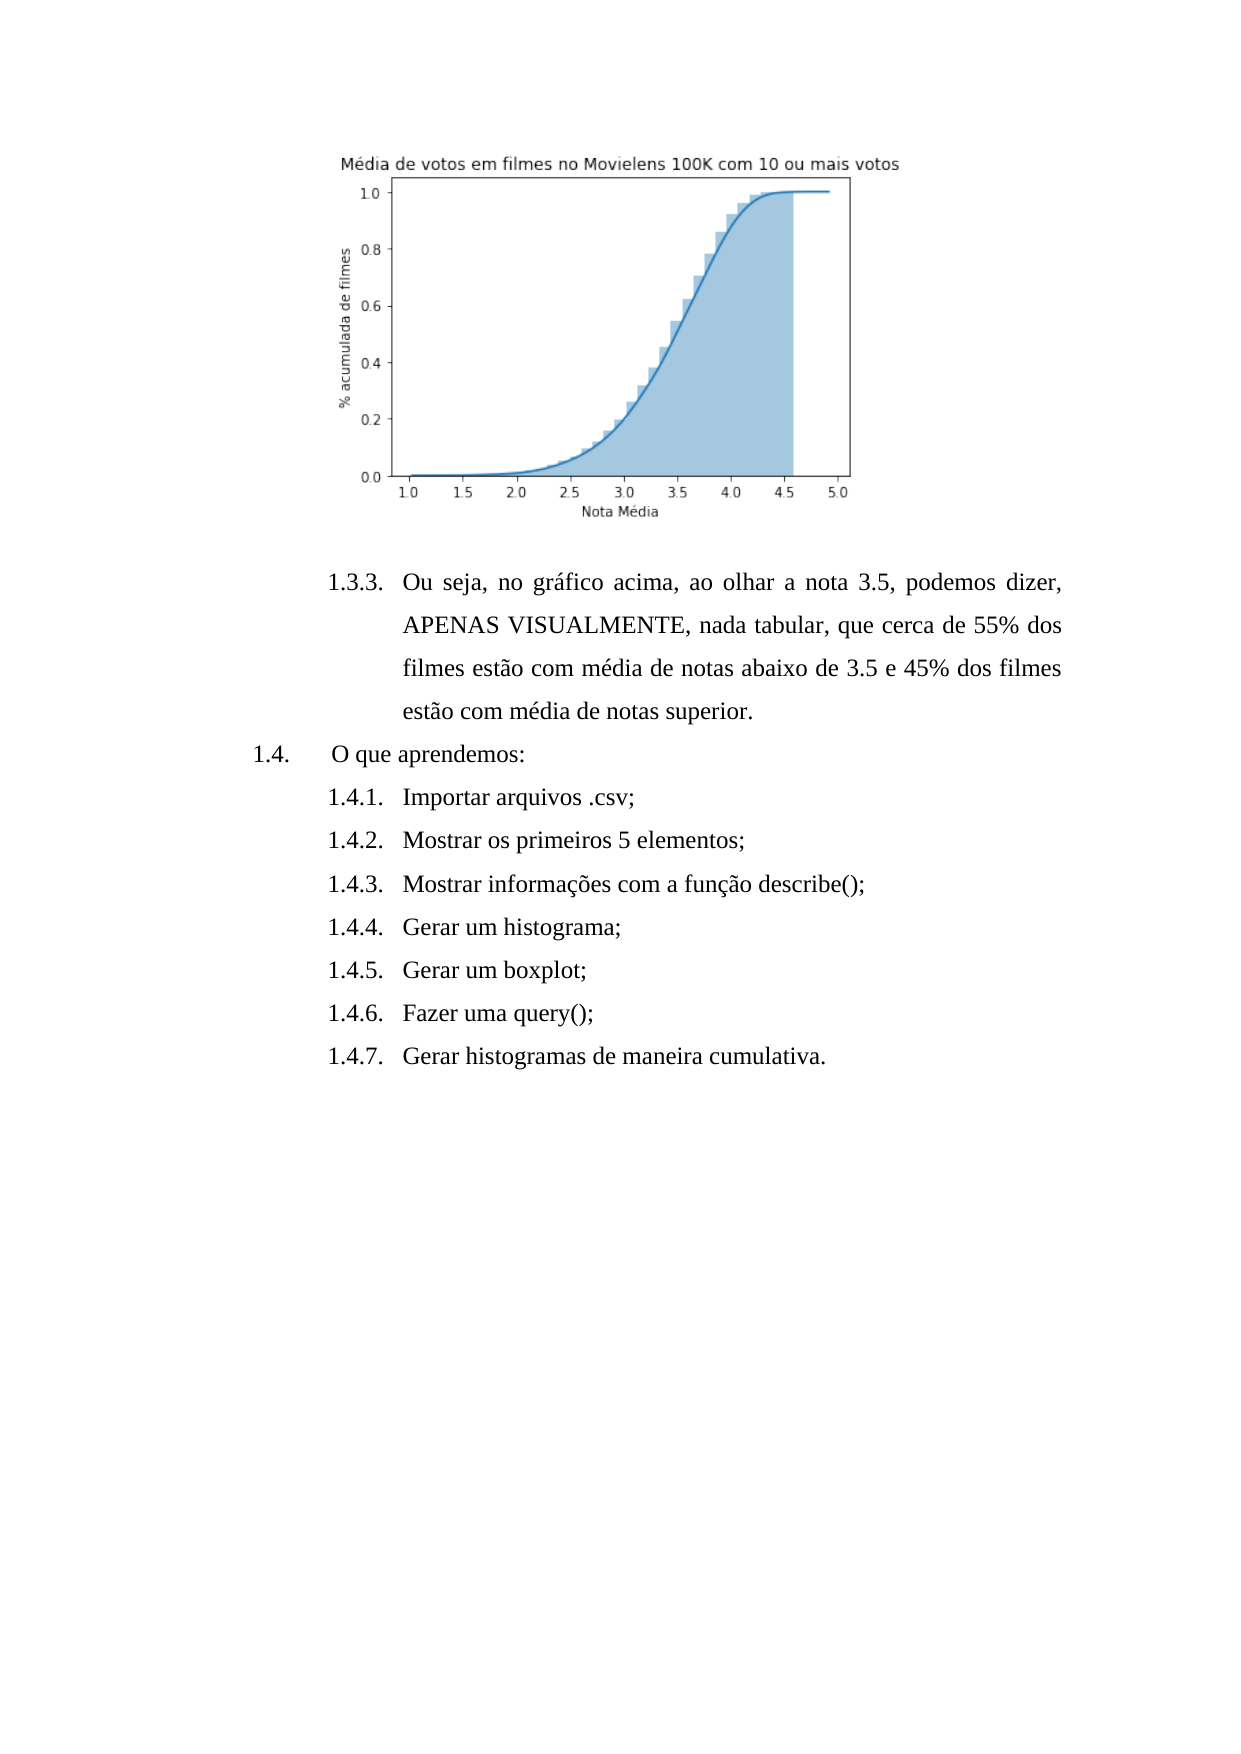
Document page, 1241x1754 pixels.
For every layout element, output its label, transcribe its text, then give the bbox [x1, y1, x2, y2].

list Importar arquivos .csv; [327, 782, 1063, 811]
list Gerar histogramas de maneira cumulativa. [327, 1041, 1063, 1070]
list Gerar um boxplot; [327, 955, 1063, 984]
list Mostrar informações com a função describe(); [327, 869, 1063, 897]
list Mostrar os primeiros 5 elementos; [327, 826, 1063, 854]
list O que aprendemos: [252, 739, 1063, 768]
picture [331, 147, 910, 528]
list Fazer uma query(); [327, 998, 1063, 1027]
list Ou seja, no gráfico acima, ao olhar a nota 3.5, podemos dizer, APENAS VISUALMENTE, nada tabular, que cerca de 55% dos filmes estão com média de notas abaixo de 3.5 e 45% dos filmes estão com média de notas superior. [327, 567, 1063, 725]
list Gerar um histograma; [327, 912, 1063, 941]
